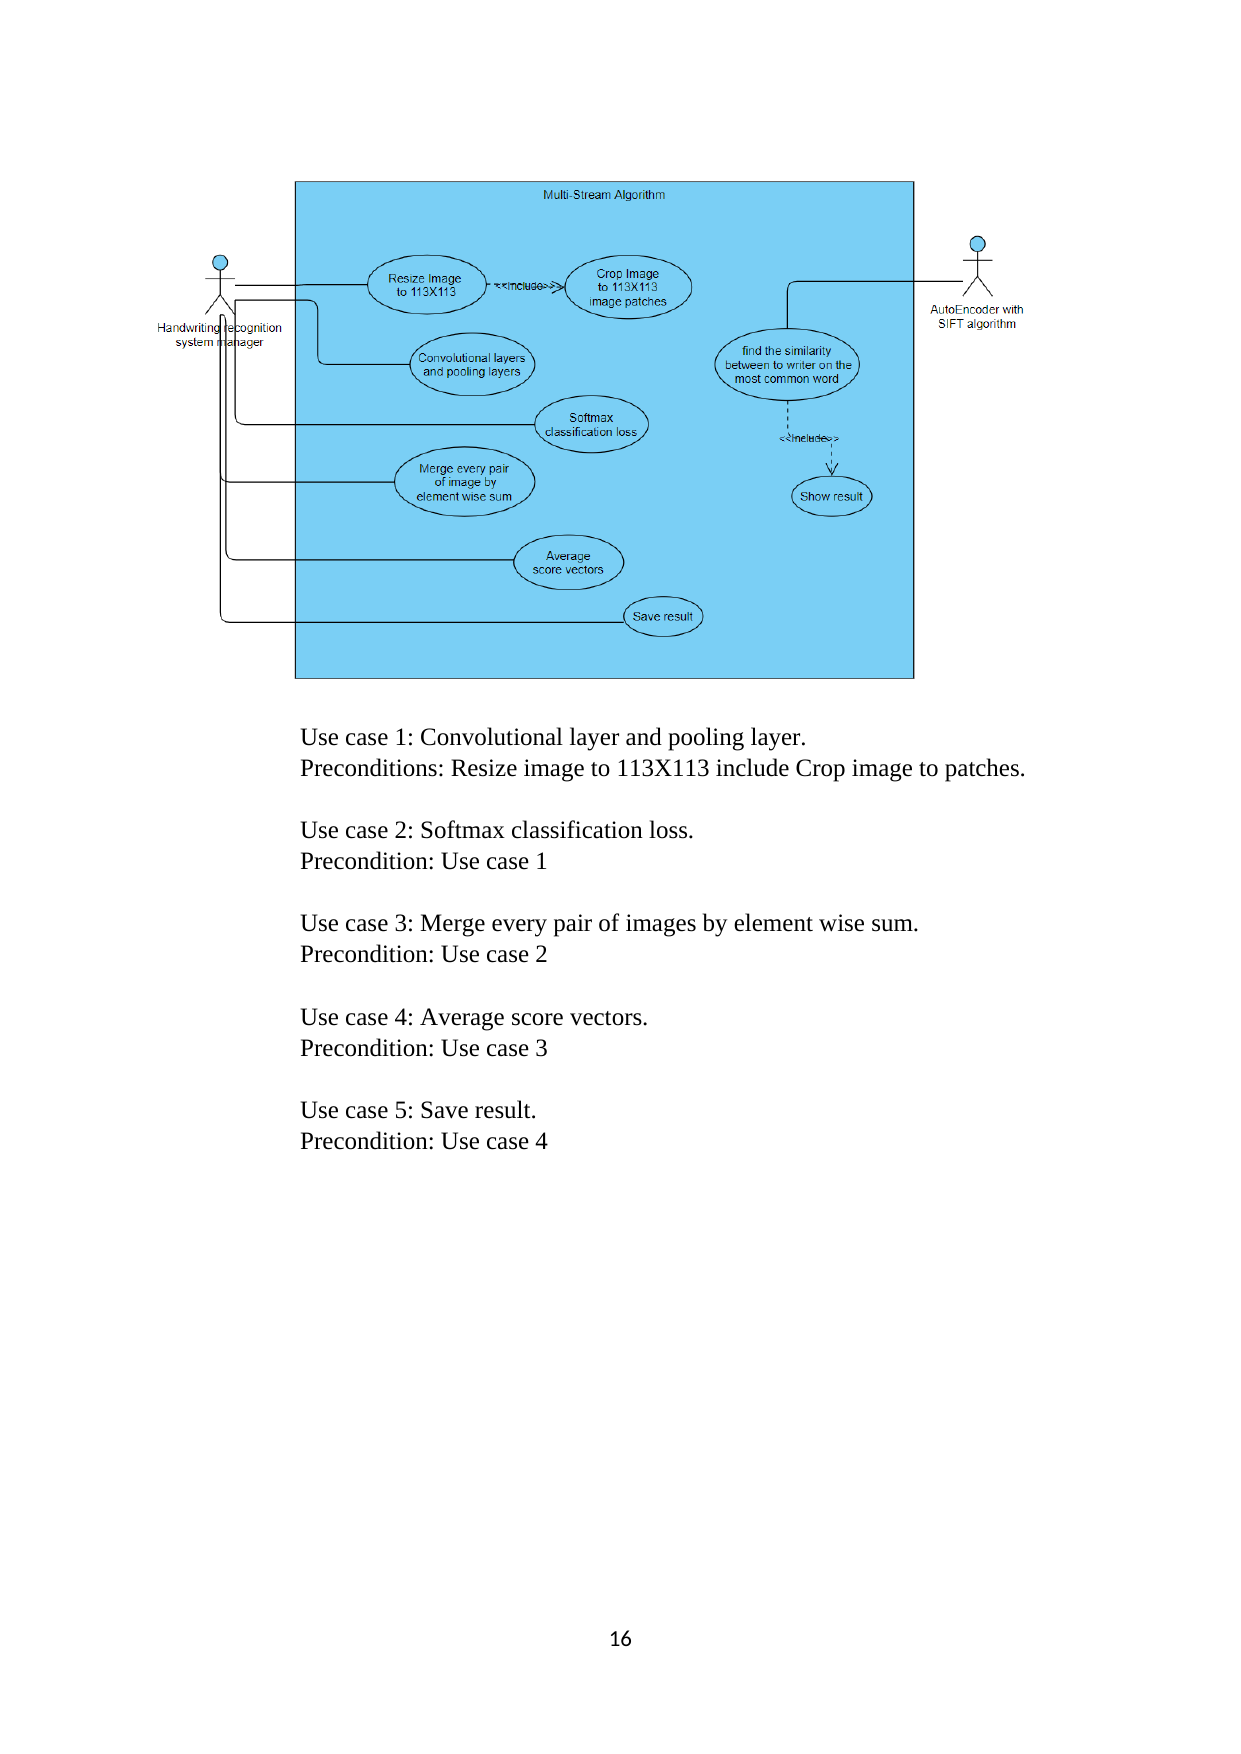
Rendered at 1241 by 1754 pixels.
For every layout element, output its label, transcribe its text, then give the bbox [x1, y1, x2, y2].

text Use case 2: Softmax classification loss. [300, 815, 1090, 844]
text Preconditions: Resize image to 113X113 include Crop image to patches. [300, 753, 1090, 782]
picture [150, 150, 1061, 704]
text Precondition: Use case 3 [300, 1033, 1090, 1061]
text Use case 1: Convolutional layer and pooling layer. [300, 722, 1090, 751]
text Use case 4: Average score vectors. [300, 1002, 1090, 1030]
text Precondition: Use case 4 [300, 1126, 1090, 1154]
text Precondition: Use case 2 [300, 939, 1090, 968]
text Use case 3: Merge every pair of images by element wise sum. [300, 908, 1090, 937]
text Precondition: Use case 1 [300, 846, 1090, 875]
text Use case 5: Save result. [300, 1095, 1090, 1123]
